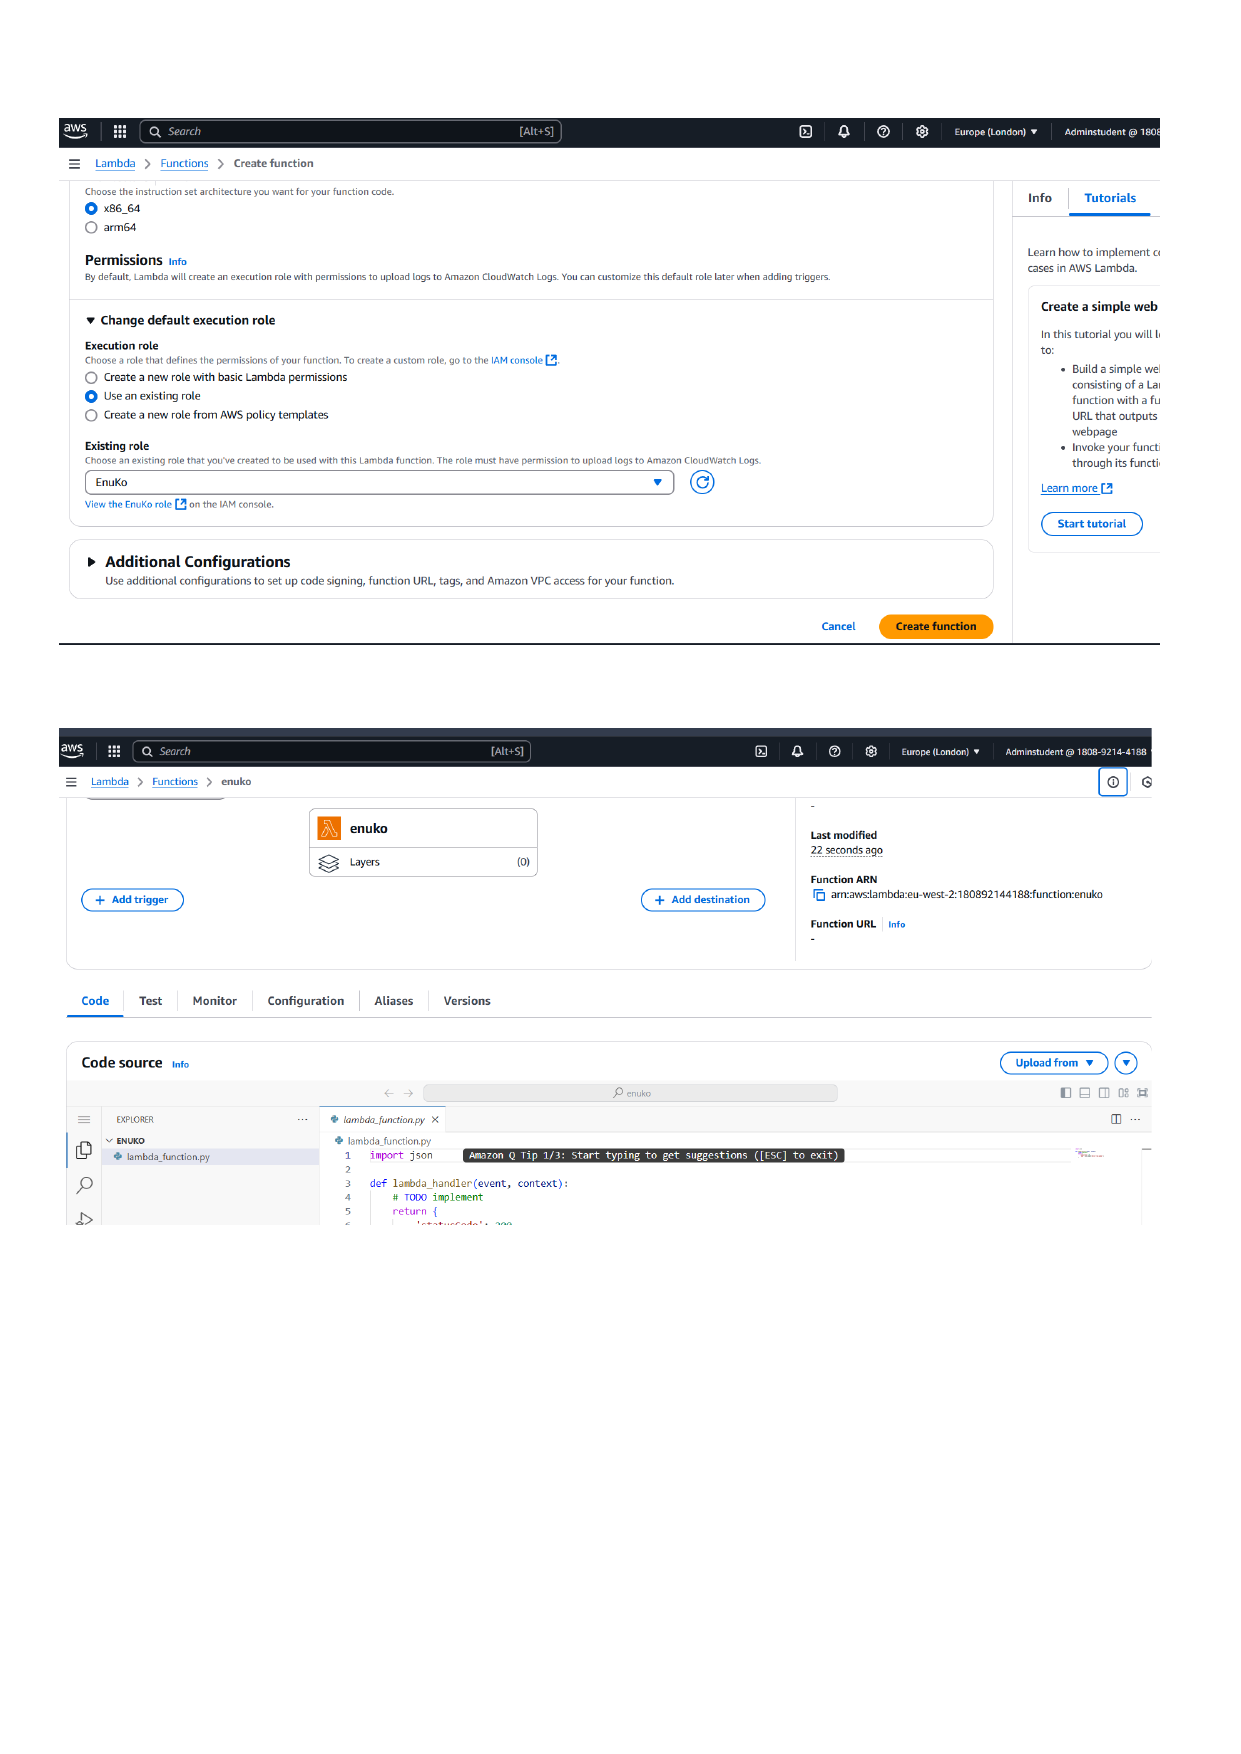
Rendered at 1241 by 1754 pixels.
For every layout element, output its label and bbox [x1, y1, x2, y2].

picture [59, 728, 1152, 1225]
picture [59, 118, 1160, 645]
